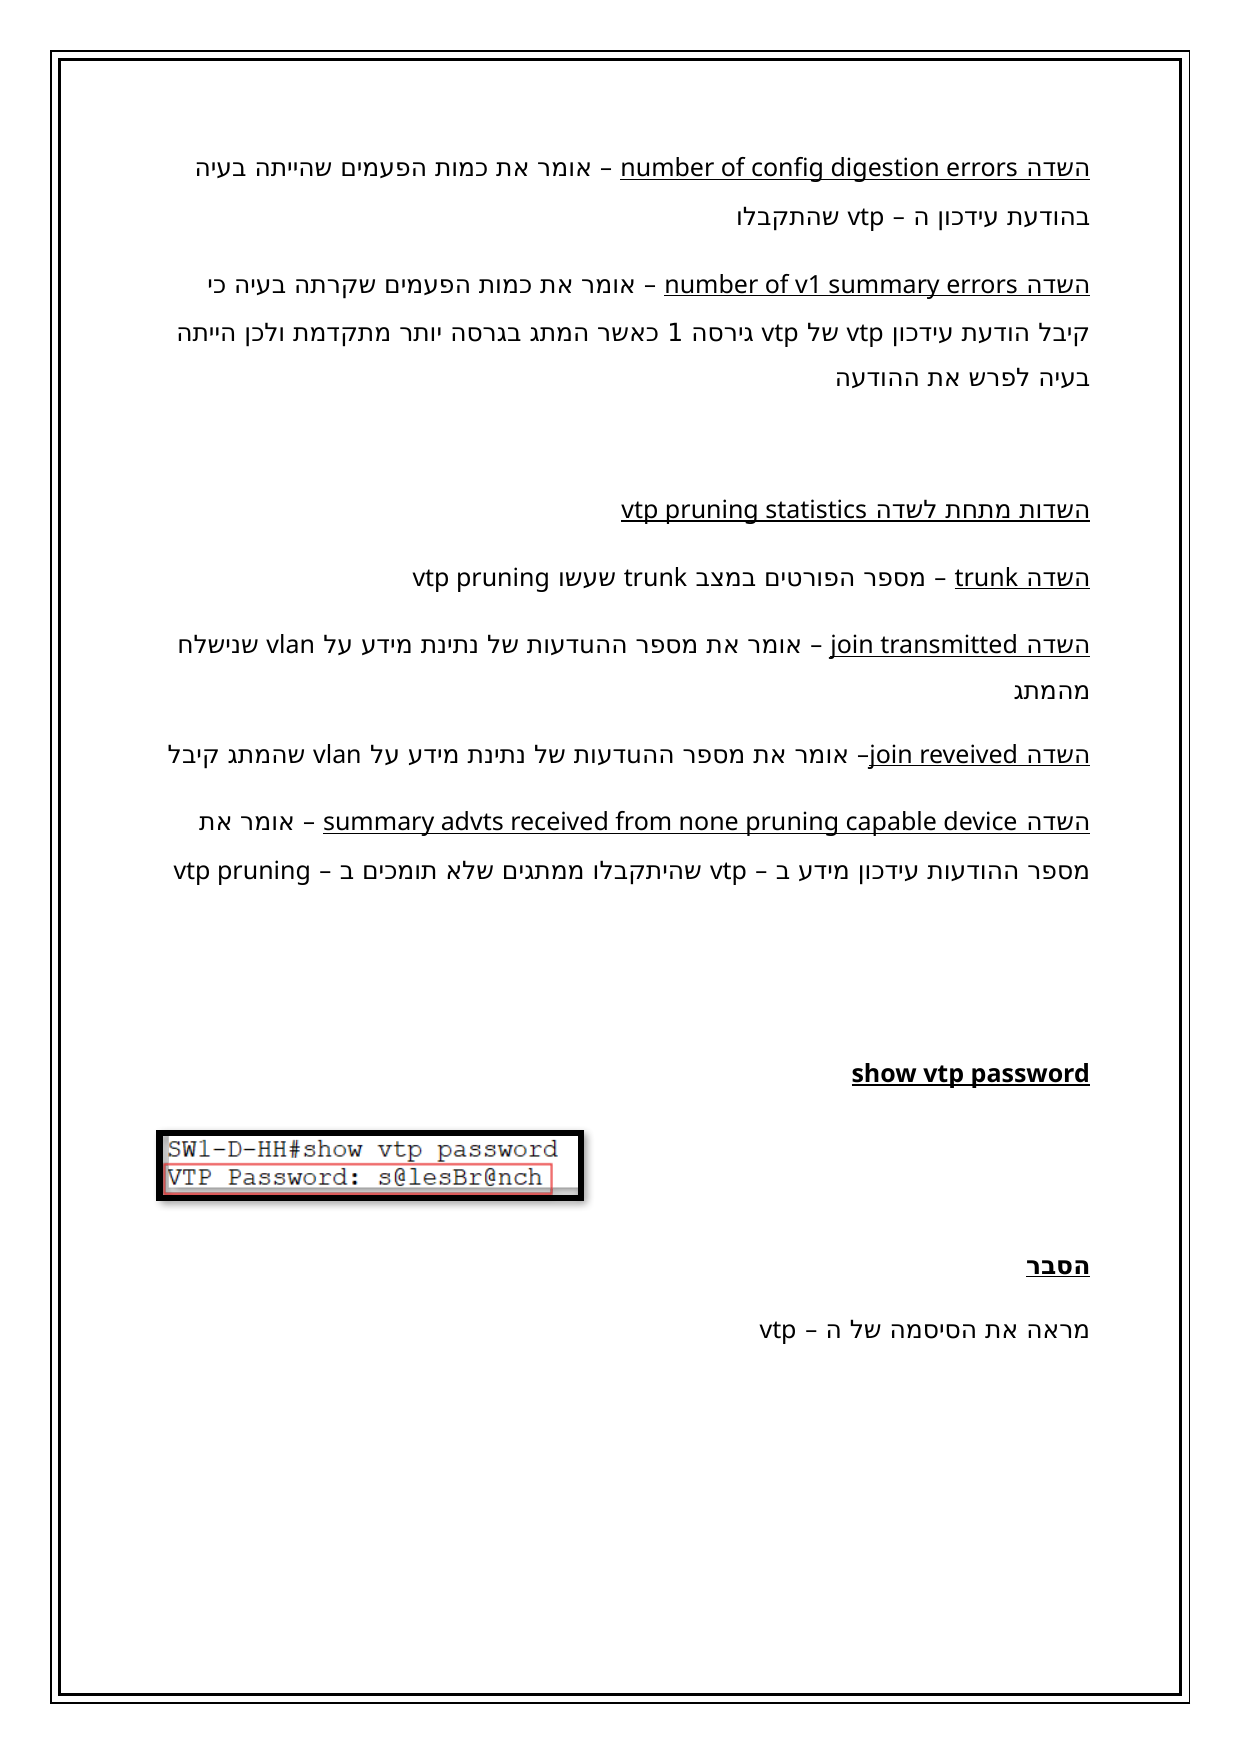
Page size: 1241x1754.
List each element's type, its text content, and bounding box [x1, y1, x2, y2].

picture [163, 1136, 578, 1195]
text show vtp password [150, 1056, 1090, 1090]
text הסבר [150, 1251, 1090, 1280]
text השדות מתחת לשדה vtp pruning statistics [150, 492, 1090, 526]
text מראה את הסיסמה של ה – vtp [150, 1311, 1090, 1345]
text השדה join reveived– אומר את מספר ההuדעות של נתינת מידע על vlan שהמתג קיבל [150, 736, 1090, 770]
text השדה number of config digestion errors – אומר את כמות הפעמים שהייתה בעיה בהודעת עידכון ה – vtp שהתקבלו [150, 150, 1090, 233]
text השדה join transmitted – אומר את מספר ההuדעות של נתינת מידע על vlan שנישלח מהמתג [150, 627, 1090, 705]
text השדה trunk – מספר הפורטים במצב trunk שעשו vtp pruning [150, 559, 1090, 593]
text השדה summary advts received from none pruning capable device – אומר את מספר ההודעות עידכון מידע ב – vtp שהיתקבלו ממתגים שלא תומכים ב – vtp pruning [150, 804, 1090, 887]
text השדה number of v1 summary errors – אומר את כמות הפעמים שקרתה בעיה כי קיבל הודעת עידכון vtp של vtp גירסה 1 כאשר המתג בגרסה יותר מתקדמת ולכן הייתה בעיה לפרש את ההודעה [150, 266, 1090, 393]
